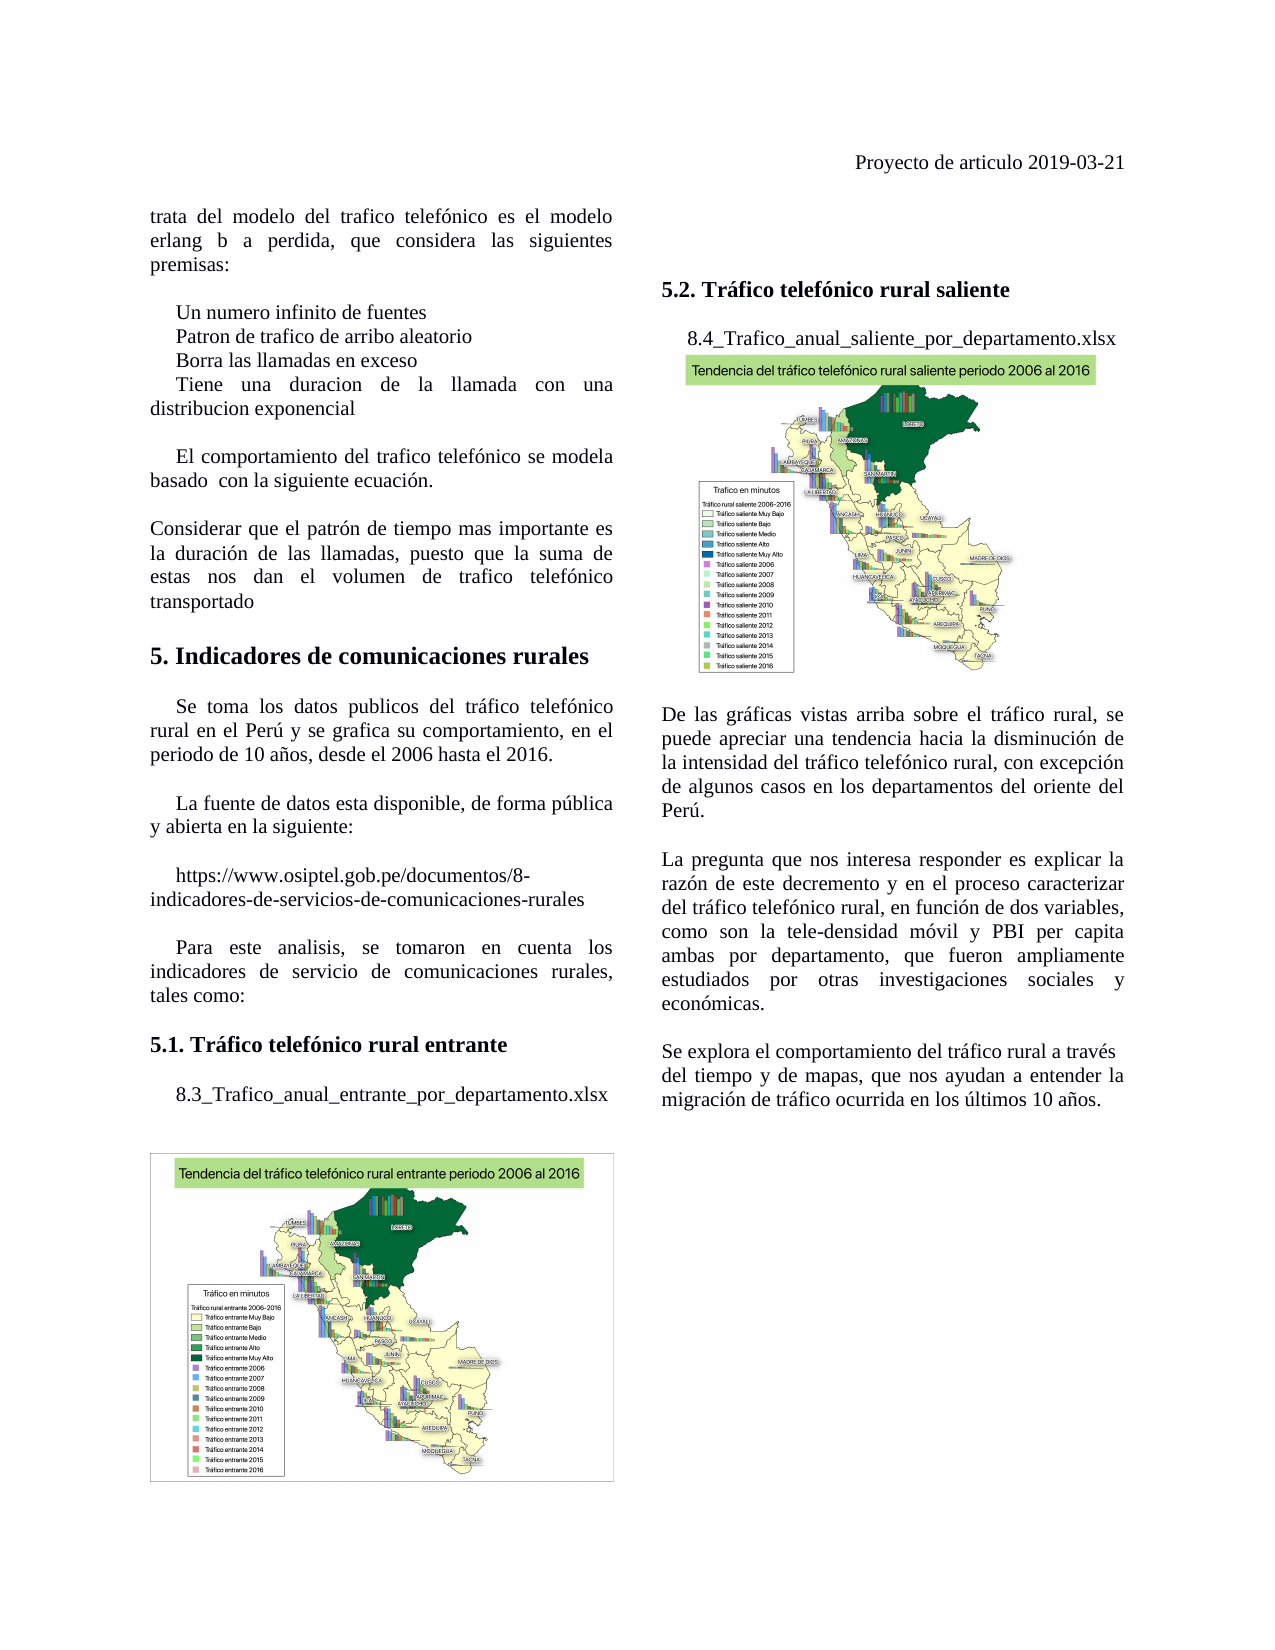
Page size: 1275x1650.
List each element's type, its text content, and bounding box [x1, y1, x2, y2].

text del tiempo y de mapas, que nos ayudan a entender la migración de tráfico ocurrida en los últimos 10 años. [661, 1063, 1125, 1111]
text El comportamiento del trafico telefónico se modela basado con la siguiente ecuación. [150, 444, 613, 492]
text La pregunta que nos interesa responder es explicar la razón de este decremento y en el proceso caracterizar del tráfico telefónico rural, en función de dos variables, como son la tele-densidad móvil y PBI per capita ambas por departamento, que fueron ampliamente estudiados por otras investigaciones sociales y económicas. [661, 846, 1125, 1015]
text Se explora el comportamiento del tráfico rural a través [661, 1039, 1125, 1063]
subtitle 5.1. Tráfico telefónico rural entrante [150, 1031, 613, 1057]
text Tiene una duracion de la llamada con una distribucion exponencial [150, 372, 613, 420]
subtitle 5. Indicadores de comunicaciones rurales [150, 641, 613, 670]
text Se toma los datos publicos del tráfico telefónico rural en el Perú y se grafica su comportamiento, en el periodo de 10 años, desde el 2006 hasta el 2016. [150, 694, 613, 766]
text Patron de trafico de arribo aleatorio [150, 324, 613, 348]
text Considerar que el patrón de tiempo mas importante es la duración de las llamadas, puesto que la suma de estas nos dan el volumen de trafico telefónico transportado [150, 516, 613, 613]
text De las gráficas vistas arriba sobre el tráfico rural, se puede apreciar una tendencia hacia la disminución de la intensidad del tráfico telefónico rural, con excepción de algunos casos en los departamentos del oriente del Perú. [661, 702, 1125, 822]
text Un numero infinito de fuentes [150, 300, 613, 324]
text La fuente de datos esta disponible, de forma pública y abierta en la siguiente: [150, 790, 613, 838]
text https://www.osiptel.gob.pe/documentos/8-indicadores-de-servicios-de-comunicaciones-rurales [150, 863, 613, 911]
text Borra las llamadas en exceso [150, 348, 613, 372]
text 8.3_Trafico_anual_entrante_por_departamento.xlsx [150, 1081, 613, 1106]
text 8.4_Trafico_anual_saliente_por_departamento.xlsx [661, 326, 1125, 350]
subtitle 5.2. Tráfico telefónico rural saliente [661, 276, 1125, 302]
text Para este analisis, se tomaron en cuenta los indicadores de servicio de comunicaciones rurales, tales como: [150, 935, 613, 1007]
picture [661, 350, 1125, 678]
picture [150, 1153, 614, 1482]
